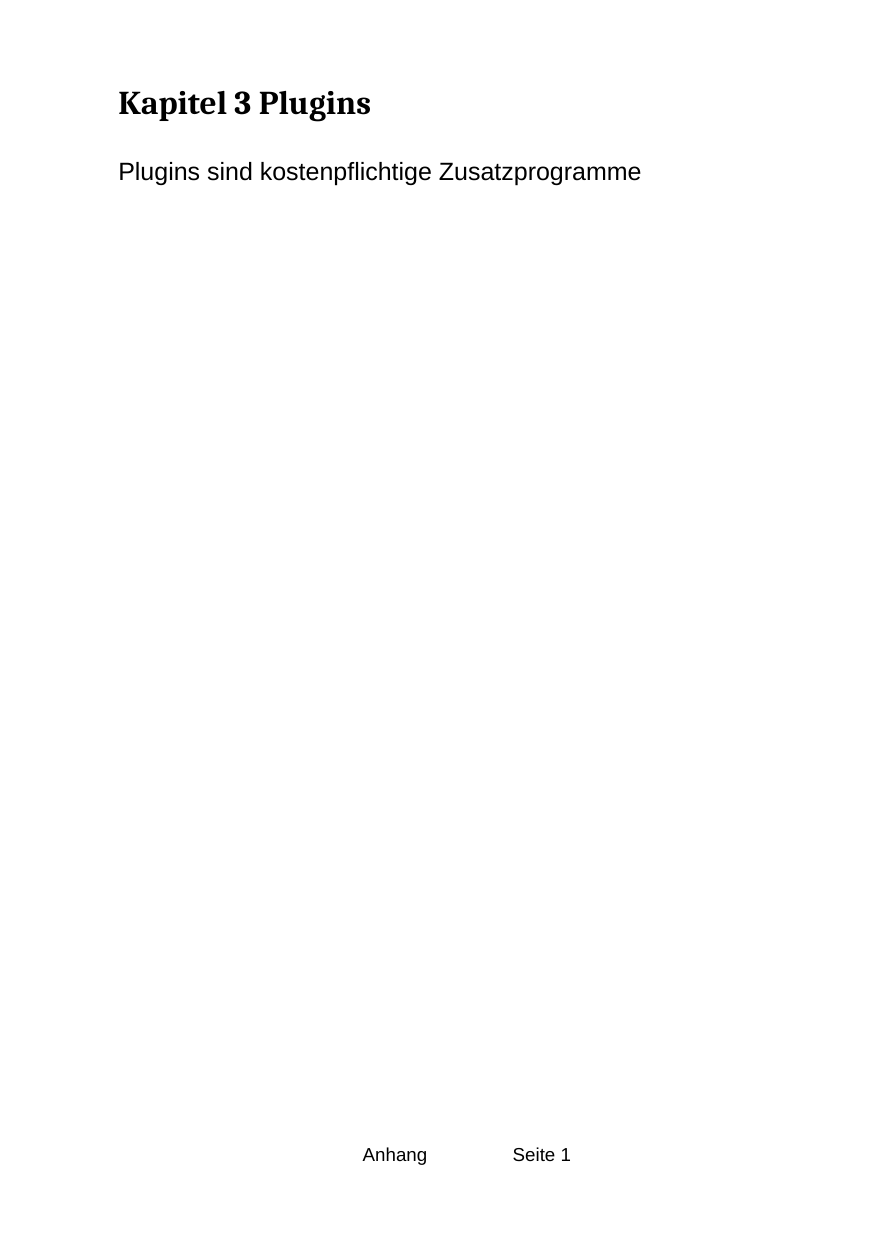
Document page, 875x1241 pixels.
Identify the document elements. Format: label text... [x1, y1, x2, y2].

text Plugins sind kostenpflichtige Zusatzprogramme [118, 157, 815, 186]
subtitle Plugins [118, 84, 815, 122]
